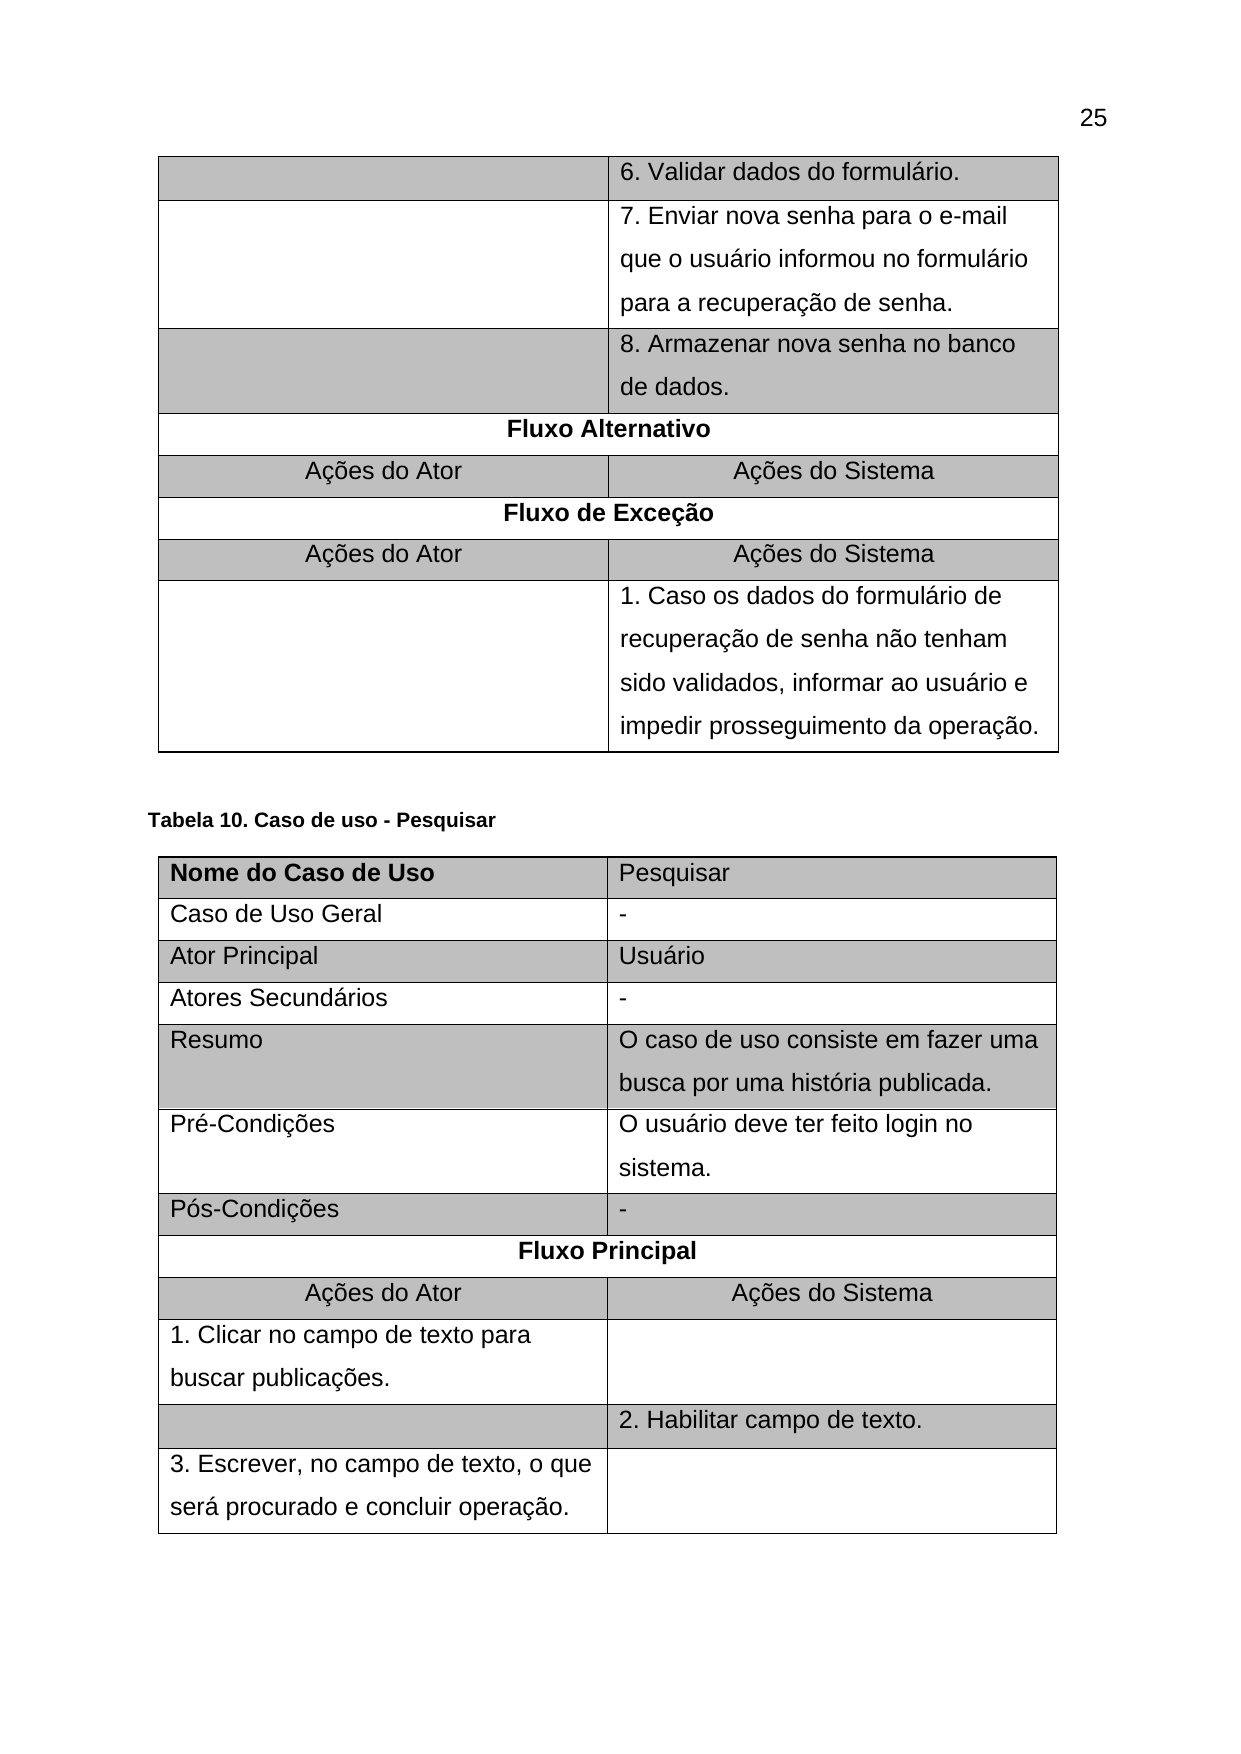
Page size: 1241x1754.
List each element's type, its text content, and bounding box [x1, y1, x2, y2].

table_cell 2. Habilitar campo de texto. [608, 1405, 1056, 1448]
table_cell [159, 201, 608, 328]
table_cell 3. Escrever, no campo de texto, o que será procurado e concluir operação. [159, 1449, 607, 1532]
table_cell Ações do Sistema [608, 1278, 1056, 1319]
table_cell 7. Enviar nova senha para o e-mail que o usuário informou no formulário para a recuperação de senha. [609, 201, 1058, 328]
table_cell Fluxo Alternativo [159, 414, 1058, 455]
table_cell Fluxo de Exceção [159, 498, 1058, 538]
table_cell [608, 1320, 1056, 1403]
table_cell Ator Principal [159, 941, 607, 982]
table_header Nome do Caso de Uso [159, 858, 607, 898]
table_header Pesquisar [608, 858, 1056, 898]
table_cell - [608, 983, 1056, 1023]
table_cell Ações do Ator [159, 456, 608, 497]
table_cell Pré-Condições [159, 1110, 607, 1193]
table_cell O caso de uso consiste em fazer uma busca por uma história publicada. [608, 1025, 1056, 1108]
table_cell Ações do Sistema [609, 540, 1058, 580]
table_cell Usuário [608, 941, 1056, 982]
table_cell - [608, 899, 1056, 940]
table_cell 6. Validar dados do formulário. [609, 157, 1058, 200]
table_cell Atores Secundários [159, 983, 607, 1023]
table_cell Resumo [159, 1025, 607, 1108]
table_cell Ações do Ator [159, 1278, 607, 1319]
table_cell Caso de Uso Geral [159, 899, 607, 940]
table_cell [159, 1405, 607, 1448]
table_cell - [608, 1194, 1056, 1235]
table_cell [159, 157, 608, 200]
table_cell 1. Caso os dados do formulário de recuperação de senha não tenham sido validados, informar ao usuário e impedir prosseguimento da operação. [609, 581, 1058, 751]
text Tabela 10. Caso de uso - Pesquisar [148, 808, 1107, 832]
table_cell [159, 329, 608, 413]
table_cell 1. Clicar no campo de texto para buscar publicações. [159, 1320, 607, 1403]
table_cell Ações do Sistema [609, 456, 1058, 497]
table_cell O usuário deve ter feito login no sistema. [608, 1110, 1056, 1193]
table_cell [608, 1449, 1056, 1532]
table_cell 8. Armazenar nova senha no banco de dados. [609, 329, 1058, 413]
table_cell Pós-Condições [159, 1194, 607, 1235]
table_cell Ações do Ator [159, 540, 608, 580]
table_cell [159, 581, 608, 751]
table_cell Fluxo Principal [159, 1236, 1056, 1277]
